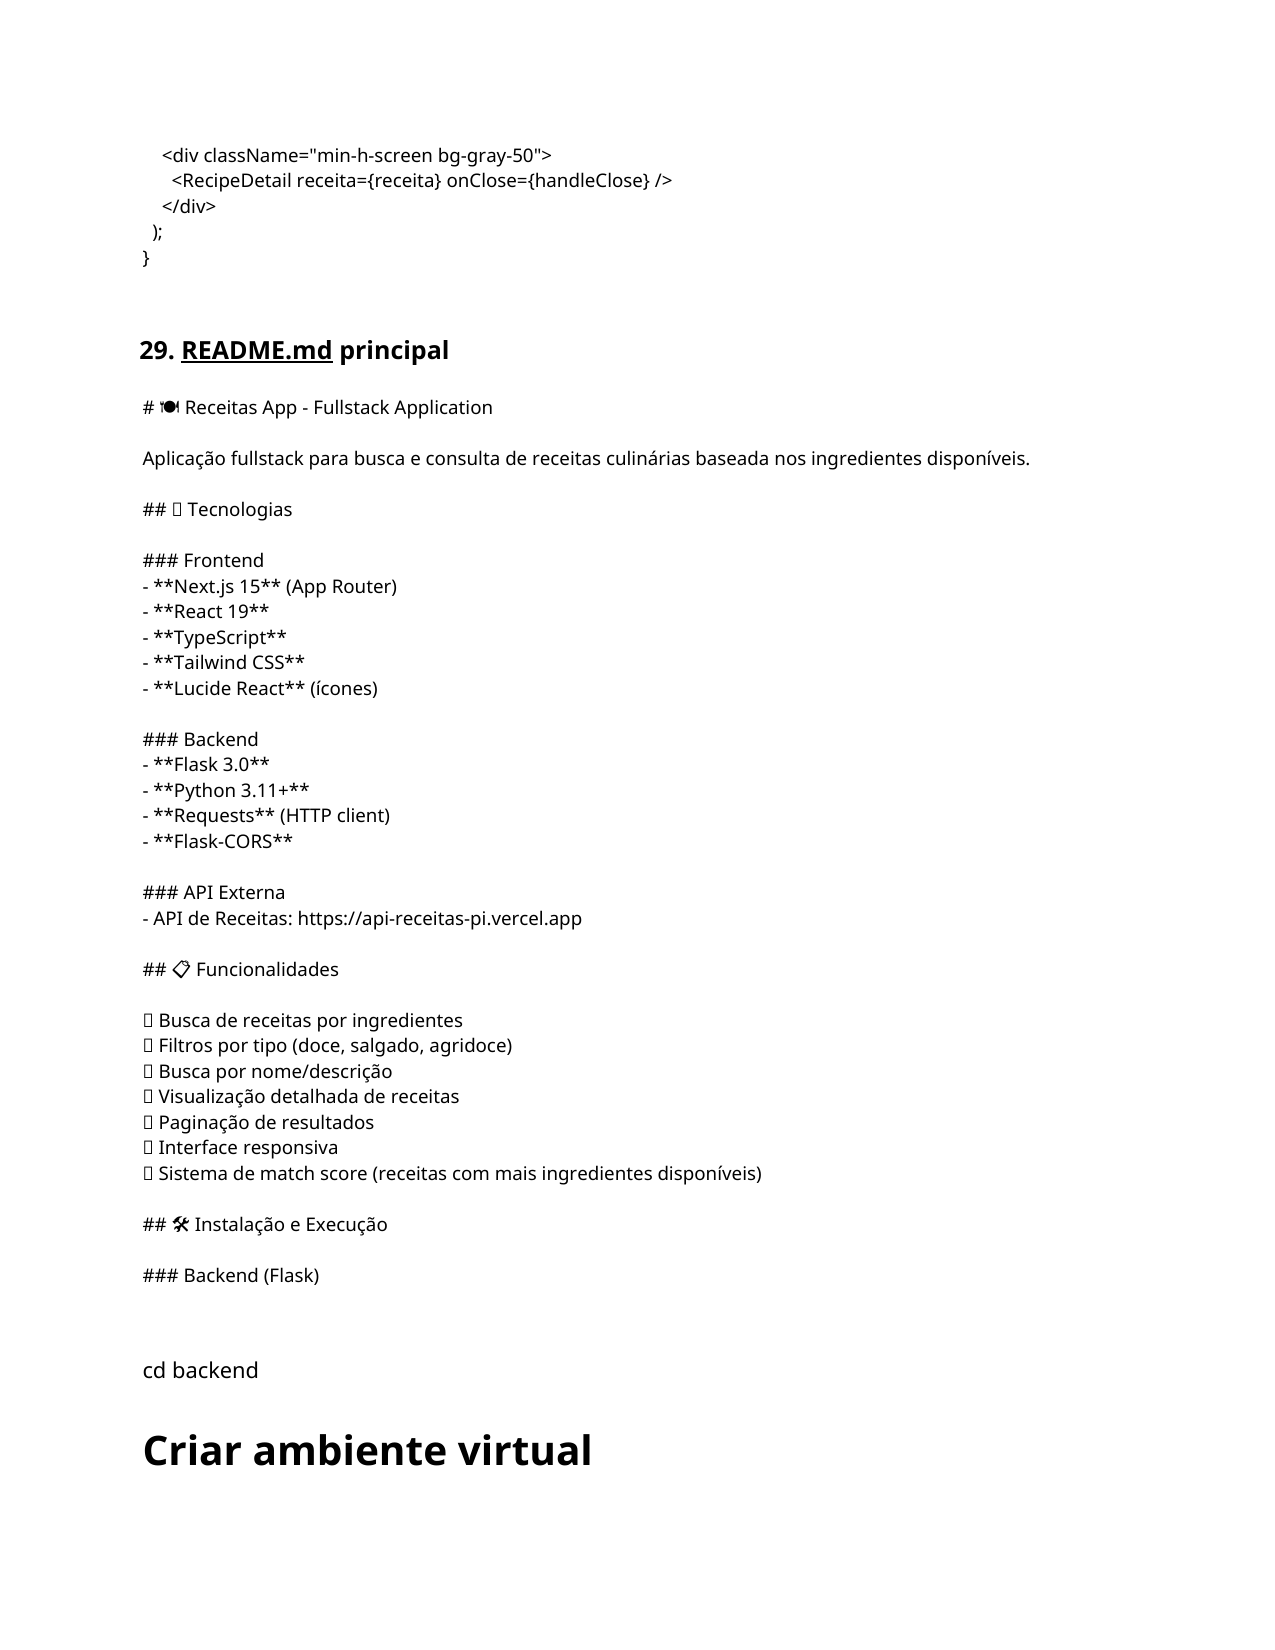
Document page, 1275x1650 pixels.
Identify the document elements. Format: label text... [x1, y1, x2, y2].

text 29. README.md principal [139, 332, 1133, 366]
text cd backend [142, 1355, 1133, 1385]
text Criar ambiente virtual [142, 1422, 1133, 1477]
